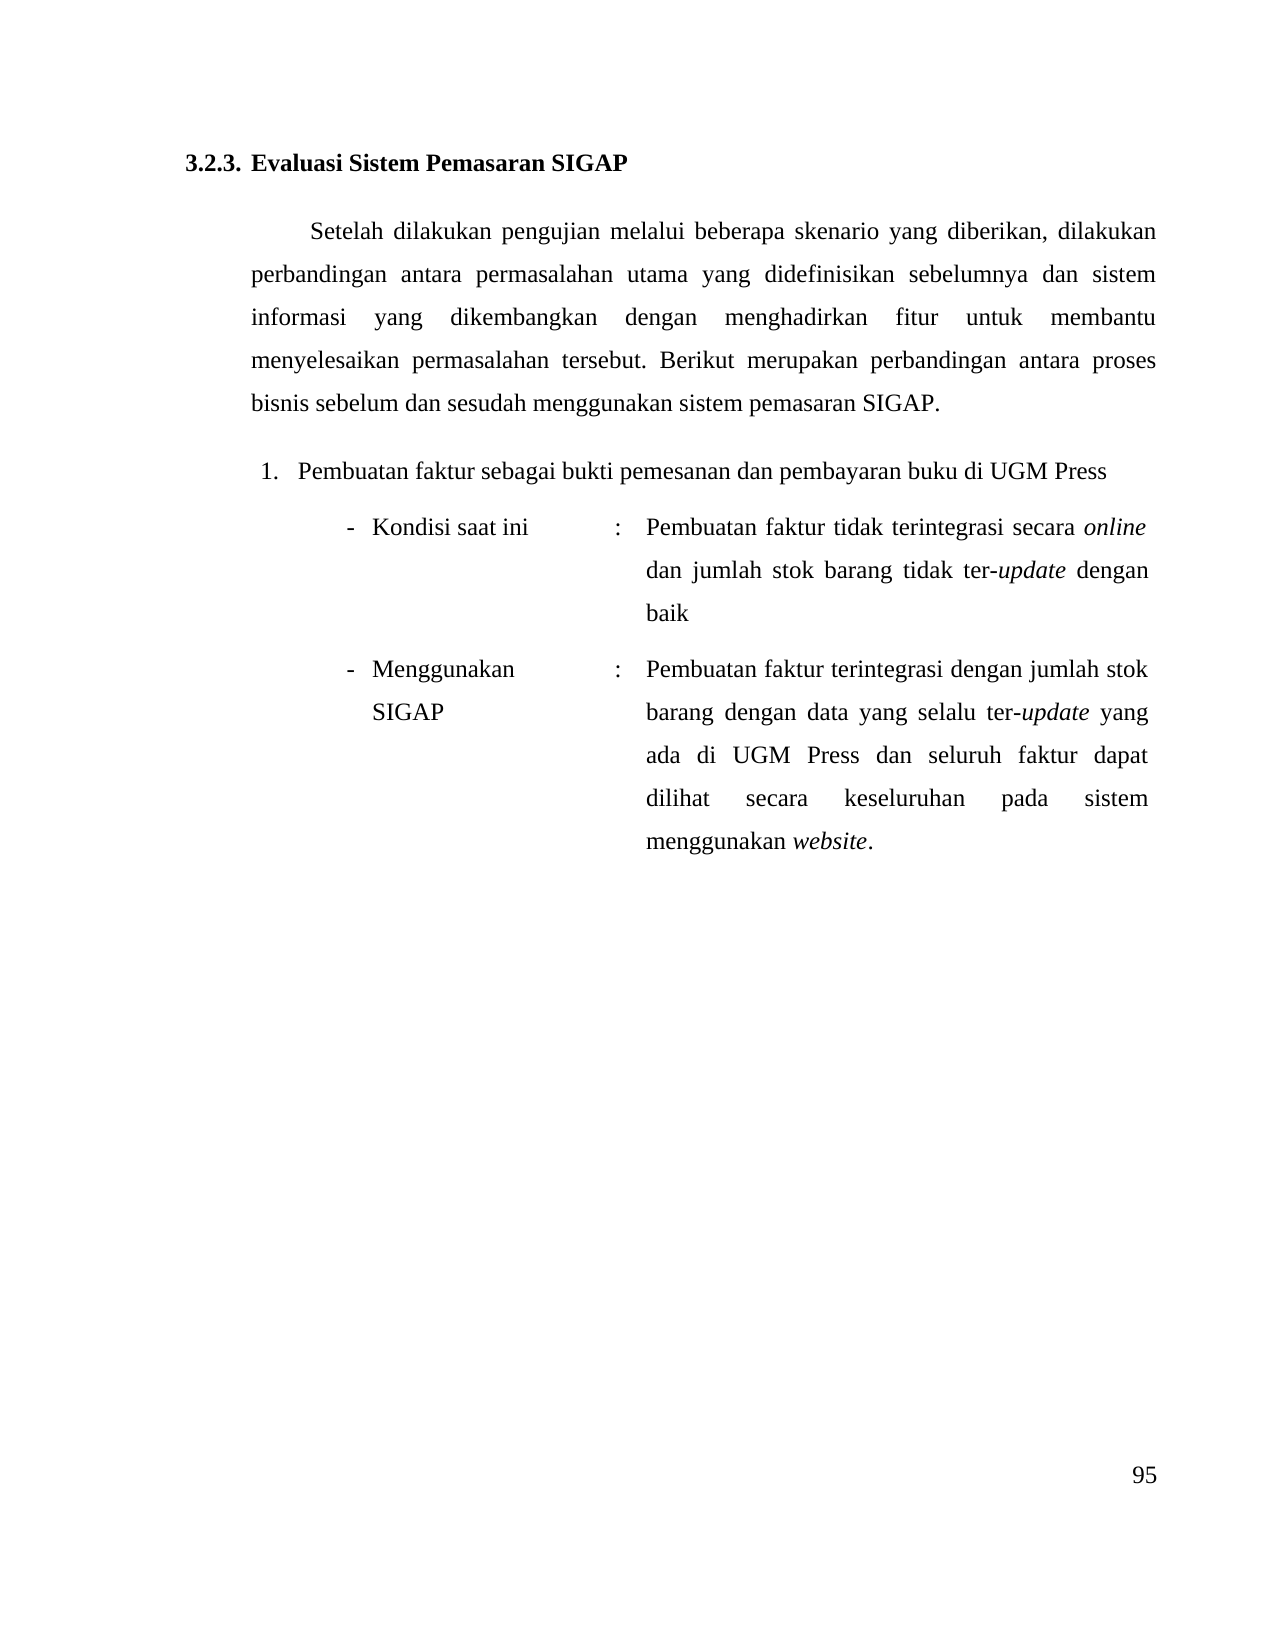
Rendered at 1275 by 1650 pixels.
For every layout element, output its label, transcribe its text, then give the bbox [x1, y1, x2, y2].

table_cell Pembuatan faktur terintegrasi dengan jumlah stok barang dengan data yang selalu ter-update yang ada di UGM Press dan seluruh faktur dapat dilihat secara keseluruhan pada sistem menggunakan website. [635, 641, 1160, 869]
subtitle Evaluasi Sistem Pemasaran SIGAP [185, 148, 1157, 176]
table_cell : [603, 641, 634, 869]
table_header : [603, 500, 634, 641]
table_cell Menggunakan SIGAP [298, 641, 603, 869]
table_header Kondisi saat ini [298, 500, 603, 641]
text Setelah dilakukan pengujian melalui beberapa skenario yang diberikan, dilakukan perbandingan antara permasalahan utama yang didefinisikan sebelumnya dan sistem informasi yang dikembangkan dengan menghadirkan fitur untuk membantu menyelesaikan permasalahan tersebut. Berikut merupakan perbandingan antara proses bisnis sebelum dan sesudah menggunakan sistem pemasaran SIGAP. [251, 216, 1157, 417]
list Pembuatan faktur sebagai bukti pemesanan dan pembayaran buku di UGM Press [260, 456, 1157, 485]
table_header Pembuatan faktur tidak terintegrasi secara online dan jumlah stok barang tidak ter-update dengan baik [635, 500, 1160, 641]
